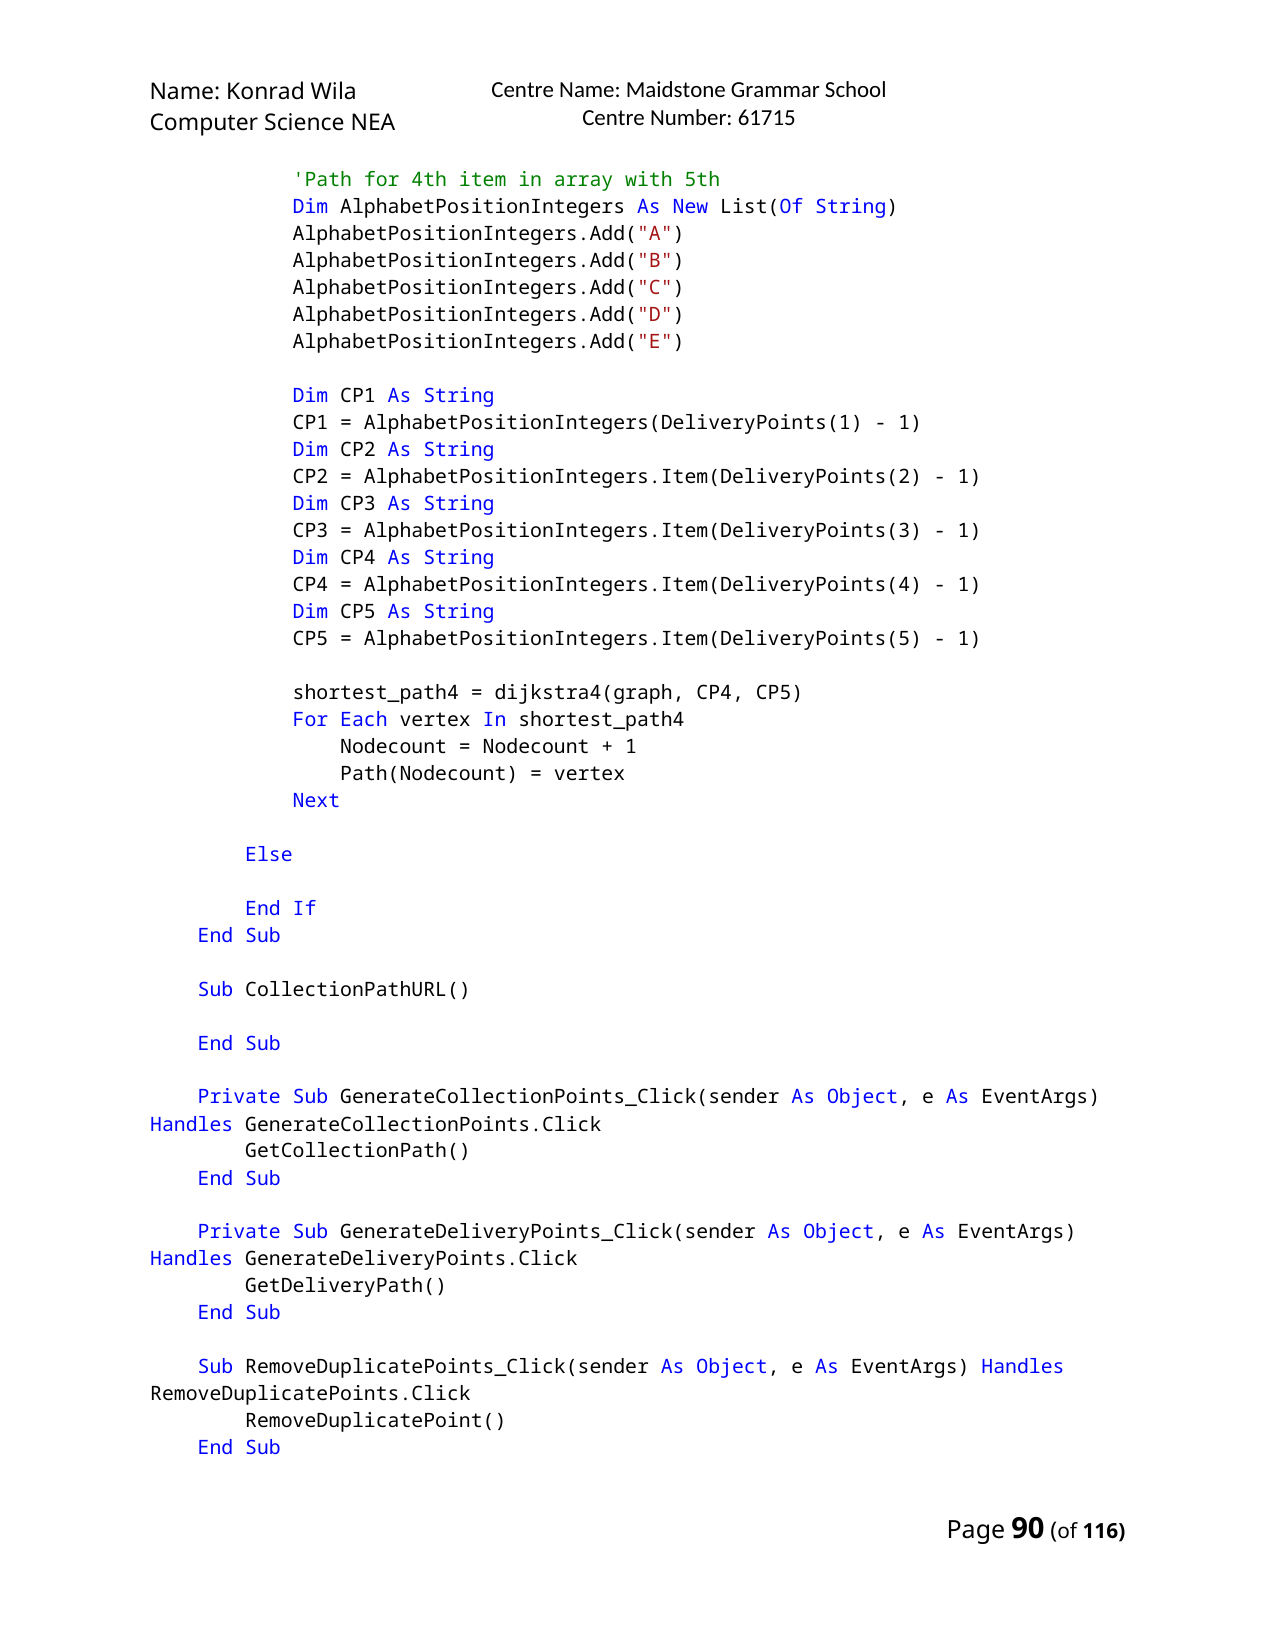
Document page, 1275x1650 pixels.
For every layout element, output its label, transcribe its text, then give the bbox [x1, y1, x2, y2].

text End Sub [150, 921, 1125, 948]
text Path(Nodecount) = vertex [150, 759, 1125, 786]
text AlphabetPositionIntegers.Add("C") [150, 273, 1125, 300]
text Dim CP4 As String [150, 543, 1125, 570]
text End Sub [150, 1433, 1125, 1461]
text Dim CP1 As String [150, 381, 1125, 408]
text Nodecount = Nodecount + 1 [150, 732, 1125, 759]
text GetCollectionPath() [150, 1137, 1125, 1164]
text Dim CP3 As String [150, 489, 1125, 516]
text End Sub [150, 1029, 1125, 1056]
text For Each vertex In shortest_path4 [150, 705, 1125, 732]
text CP3 = AlphabetPositionIntegers.Item(DeliveryPoints(3) - 1) [150, 516, 1125, 543]
text End Sub [150, 1299, 1125, 1326]
text Private Sub GenerateCollectionPoints_Click(sender As Object, e As EventArgs) Handles GenerateCollectionPoints.Click [150, 1083, 1125, 1137]
text Else [150, 840, 1125, 867]
text RemoveDuplicatePoint() [150, 1407, 1125, 1433]
text AlphabetPositionIntegers.Add("A") [150, 219, 1125, 246]
text Dim AlphabetPositionIntegers As New List(Of String) [150, 192, 1125, 219]
text GetDeliveryPath() [150, 1272, 1125, 1299]
text AlphabetPositionIntegers.Add("D") [150, 300, 1125, 327]
text Sub CollectionPathURL() [150, 975, 1125, 1002]
text 'Path for 4th item in array with 5th [150, 166, 1125, 192]
text CP1 = AlphabetPositionIntegers(DeliveryPoints(1) - 1) [150, 408, 1125, 435]
text End If [150, 894, 1125, 921]
text shortest_path4 = dijkstra4(graph, CP4, CP5) [150, 678, 1125, 705]
text CP5 = AlphabetPositionIntegers.Item(DeliveryPoints(5) - 1) [150, 624, 1125, 651]
text CP4 = AlphabetPositionIntegers.Item(DeliveryPoints(4) - 1) [150, 570, 1125, 597]
text Dim CP5 As String [150, 597, 1125, 624]
text Sub RemoveDuplicatePoints_Click(sender As Object, e As EventArgs) Handles RemoveDuplicatePoints.Click [150, 1353, 1125, 1407]
text End Sub [150, 1164, 1125, 1191]
text AlphabetPositionIntegers.Add("E") [150, 327, 1125, 354]
text AlphabetPositionIntegers.Add("B") [150, 246, 1125, 273]
text Next [150, 786, 1125, 813]
text CP2 = AlphabetPositionIntegers.Item(DeliveryPoints(2) - 1) [150, 462, 1125, 489]
text Dim CP2 As String [150, 435, 1125, 462]
text Private Sub GenerateDeliveryPoints_Click(sender As Object, e As EventArgs) Handles GenerateDeliveryPoints.Click [150, 1218, 1125, 1272]
